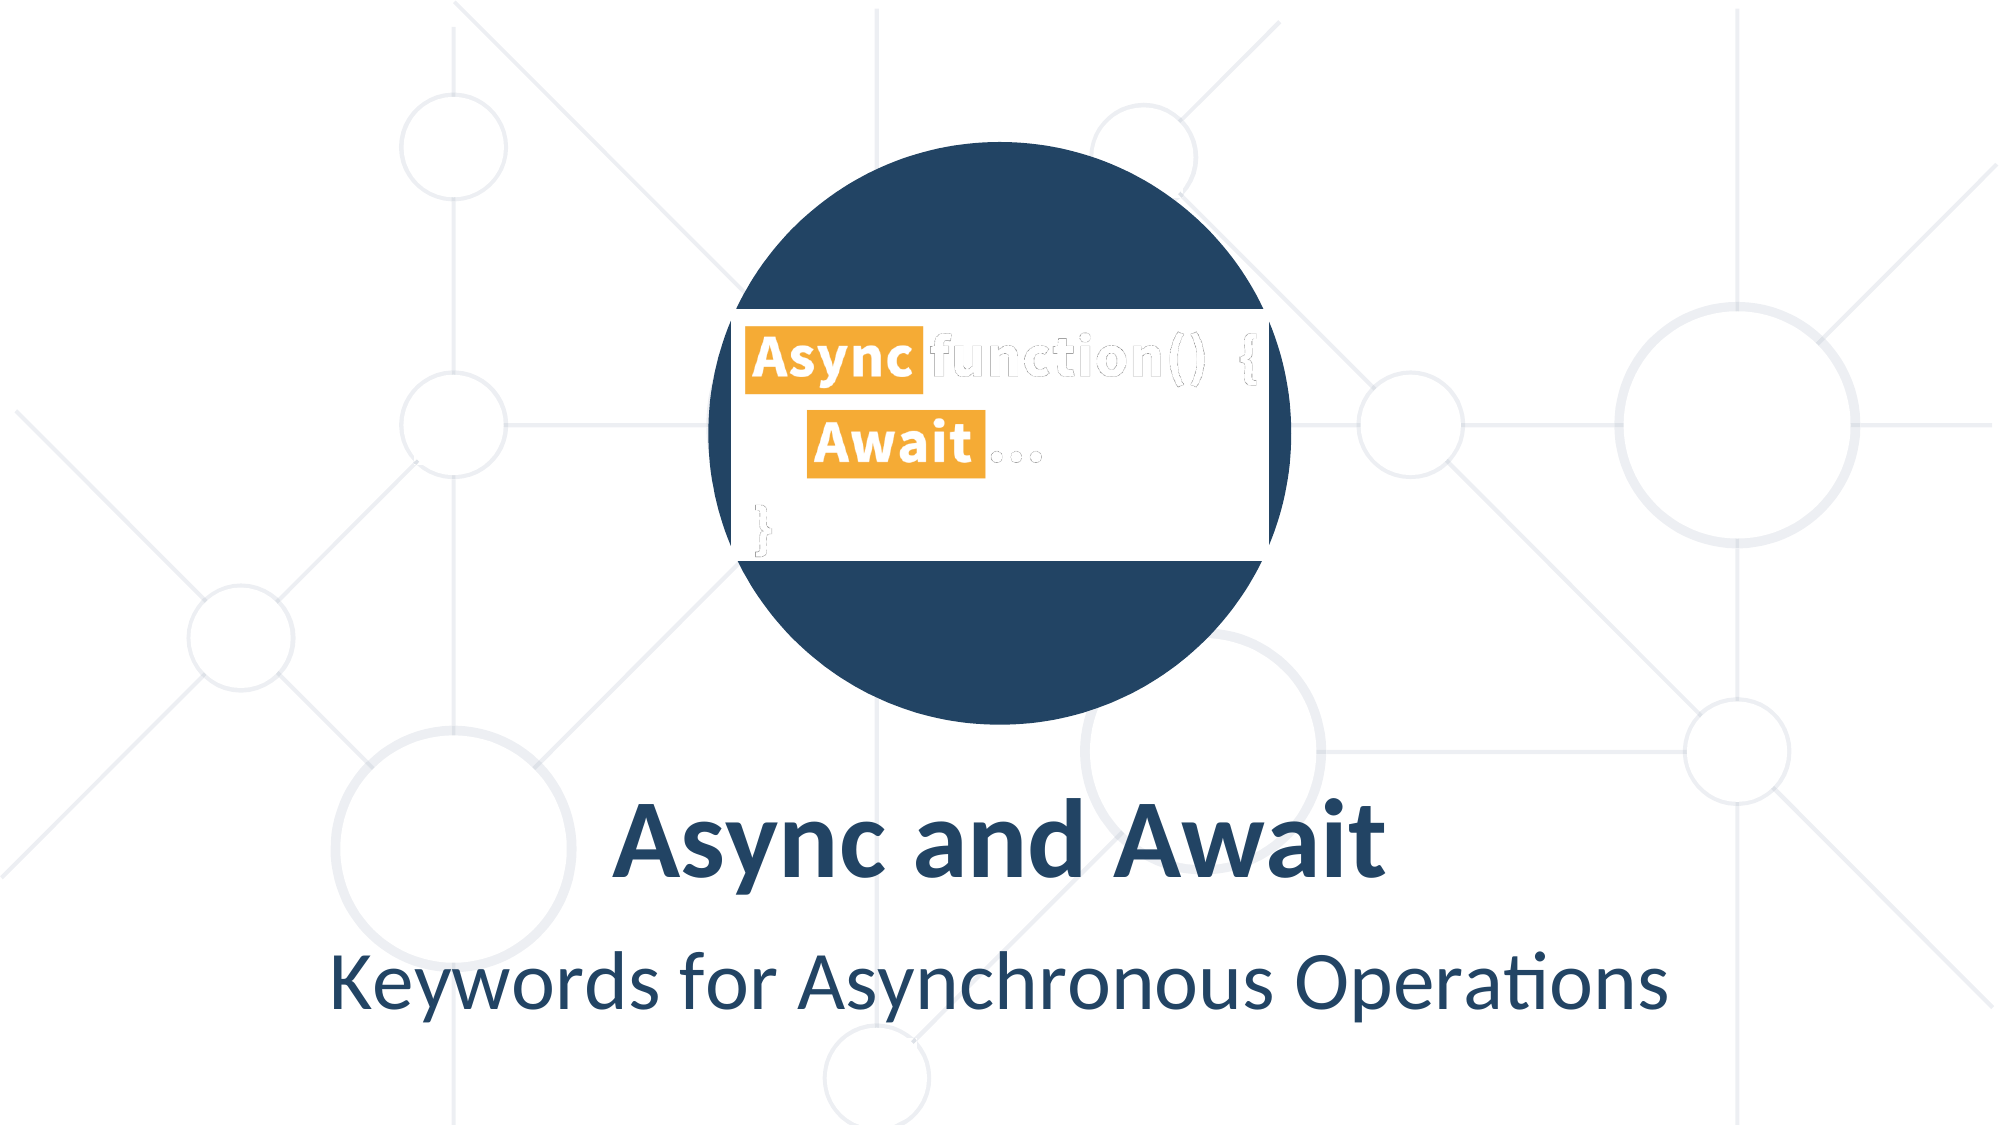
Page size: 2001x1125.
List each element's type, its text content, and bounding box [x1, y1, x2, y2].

picture [1175, 189, 1184, 198]
picture [907, 1037, 917, 1046]
subtitle Keywords for Asynchronous Operations [76, 928, 1924, 1030]
subtitle Async and Await [76, 777, 1924, 903]
picture [413, 456, 422, 465]
picture [730, 309, 1269, 562]
